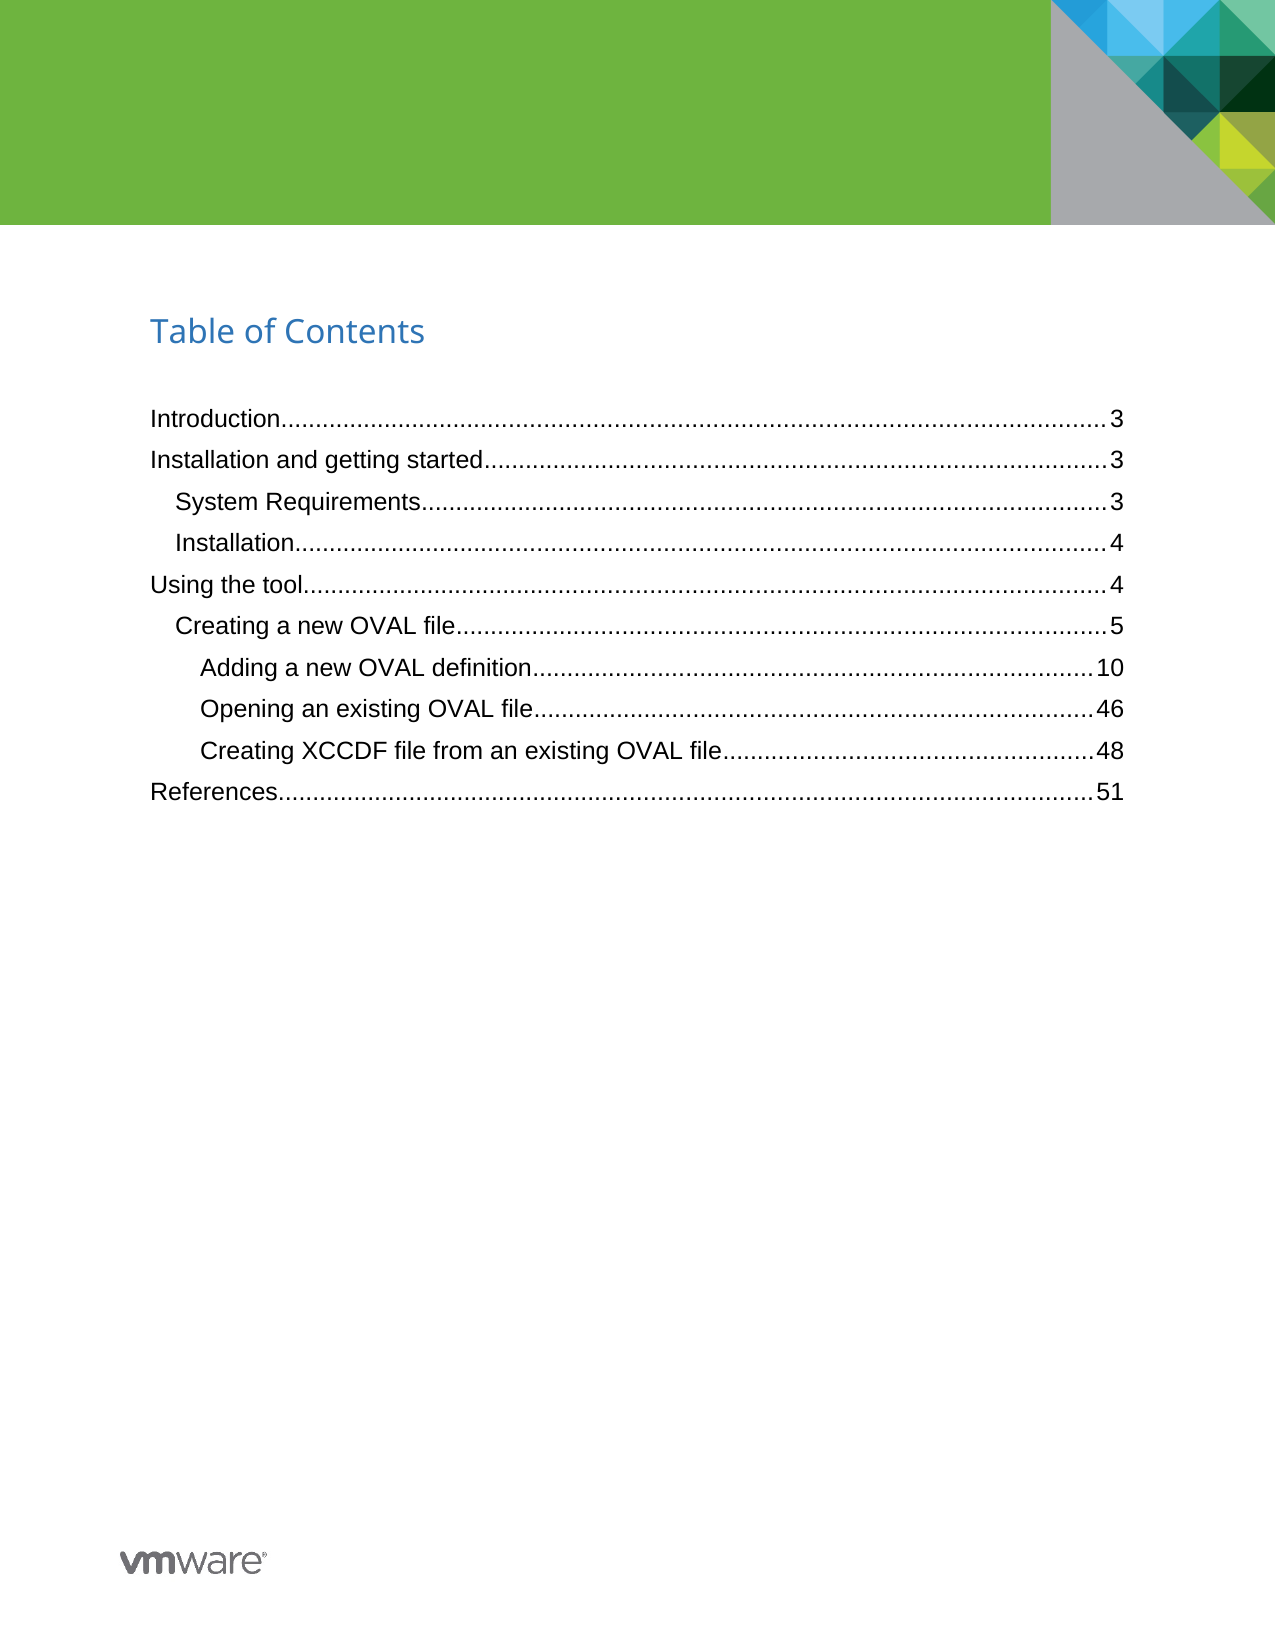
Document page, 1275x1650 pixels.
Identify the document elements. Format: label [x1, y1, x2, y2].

picture [97, 1529, 289, 1596]
picture [0, 0, 1275, 225]
